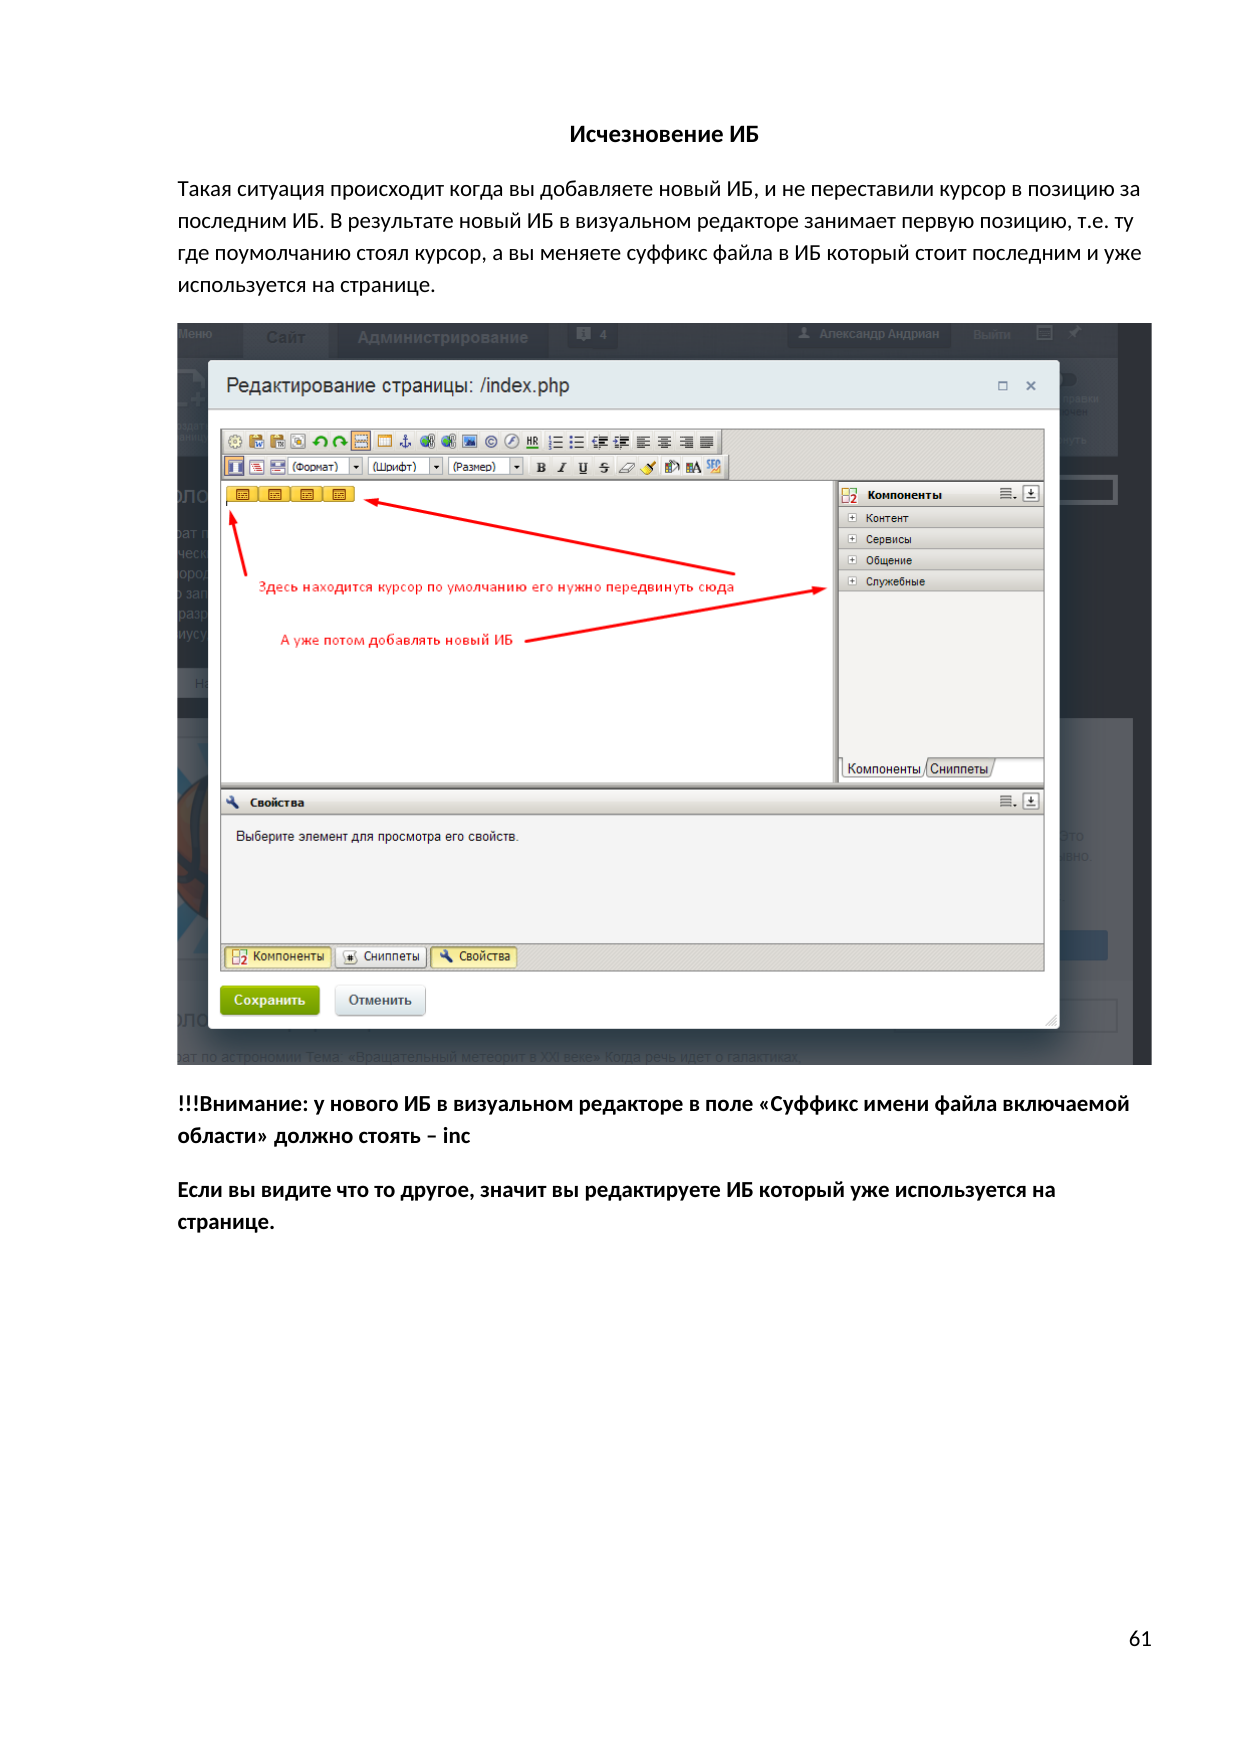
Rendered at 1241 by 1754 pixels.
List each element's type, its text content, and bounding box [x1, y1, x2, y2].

text !!!Внимание: у нового ИБ в визуальном редакторе в поле «Суффикс имени файла включаемой области» должно стоять – inc [177, 1089, 1152, 1150]
text Такая ситуация происходит когда вы добавляете новый ИБ, и не переставили курсор в позицию за последним ИБ. В результате новый ИБ в визуальном редакторе занимает первую позицию, т.е. ту где поумолчанию стоял курсор, а вы меняете суффикс файла в ИБ который стоит последним и уже используется на странице. [177, 174, 1152, 298]
picture [177, 323, 1152, 1065]
text Исчезновение ИБ [177, 118, 1152, 149]
text Если вы видите что то другое, значит вы редактируете ИБ который уже используется на странице. [177, 1175, 1152, 1235]
